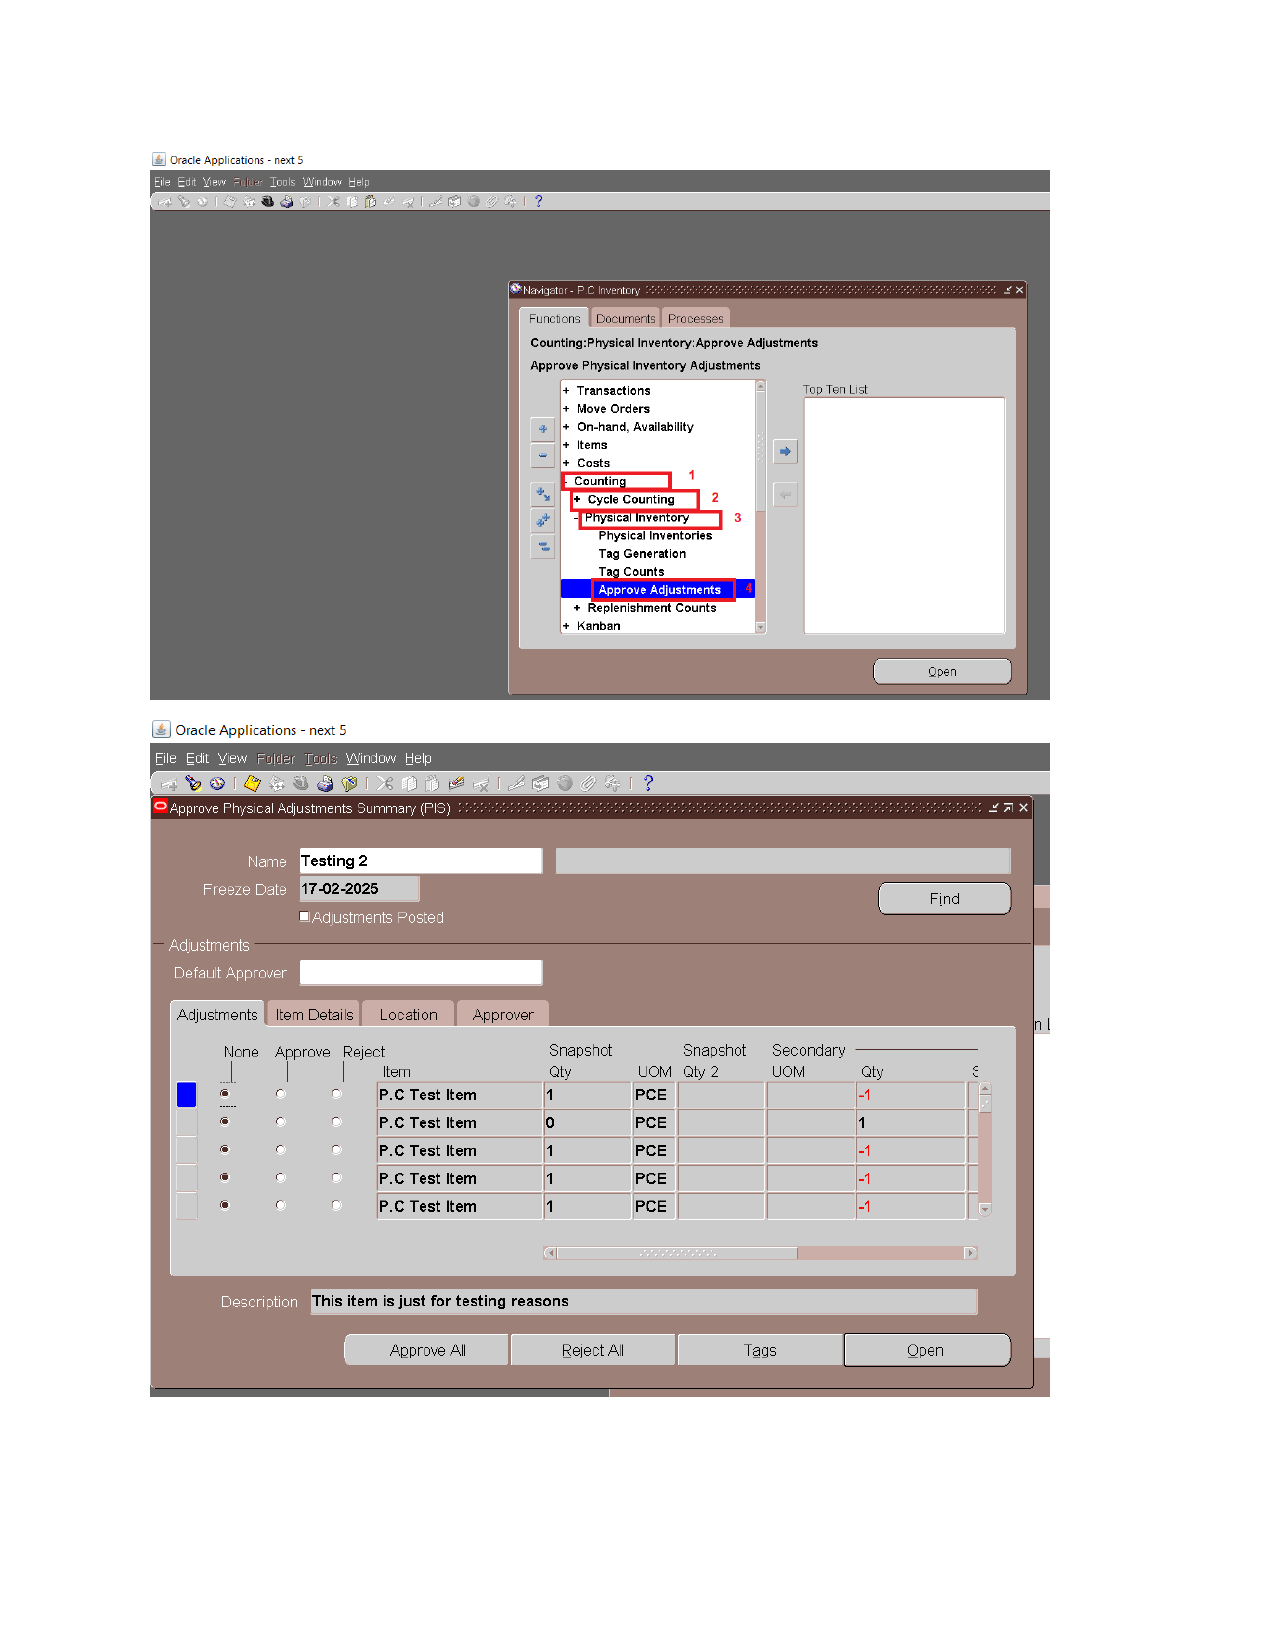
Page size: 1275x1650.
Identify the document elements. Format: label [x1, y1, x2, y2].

picture [150, 716, 1050, 1397]
picture [150, 150, 1050, 700]
